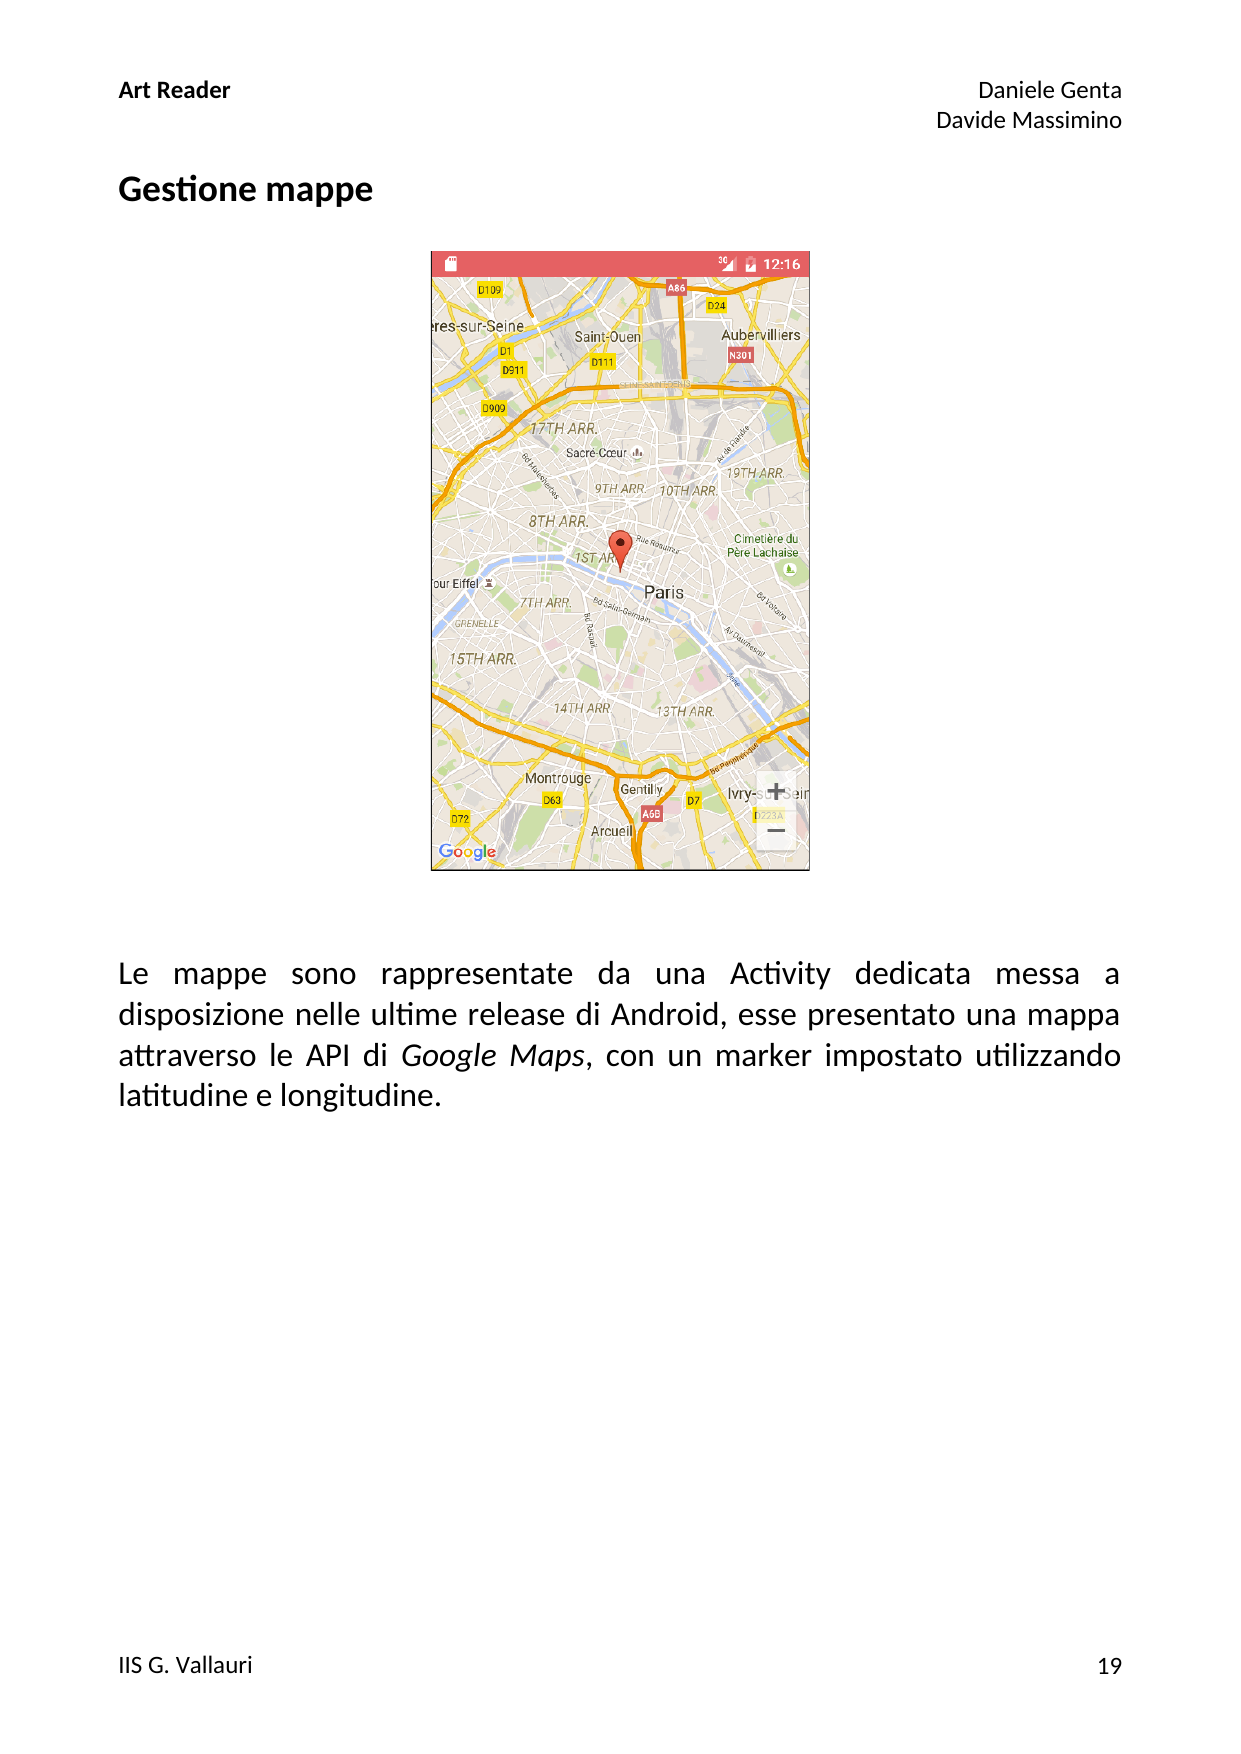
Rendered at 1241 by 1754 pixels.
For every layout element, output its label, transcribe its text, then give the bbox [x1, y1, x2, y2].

text Le mappe sono rappresentate da una Activity dedicata messa a disposizione nelle ultime release di Android, esse presentato una mappa attraverso le API di Google Maps, con un marker impostato utilizzando latitudine e longitudine. [118, 952, 1122, 1115]
text Gestione mappe [118, 165, 1122, 211]
picture [430, 251, 810, 871]
